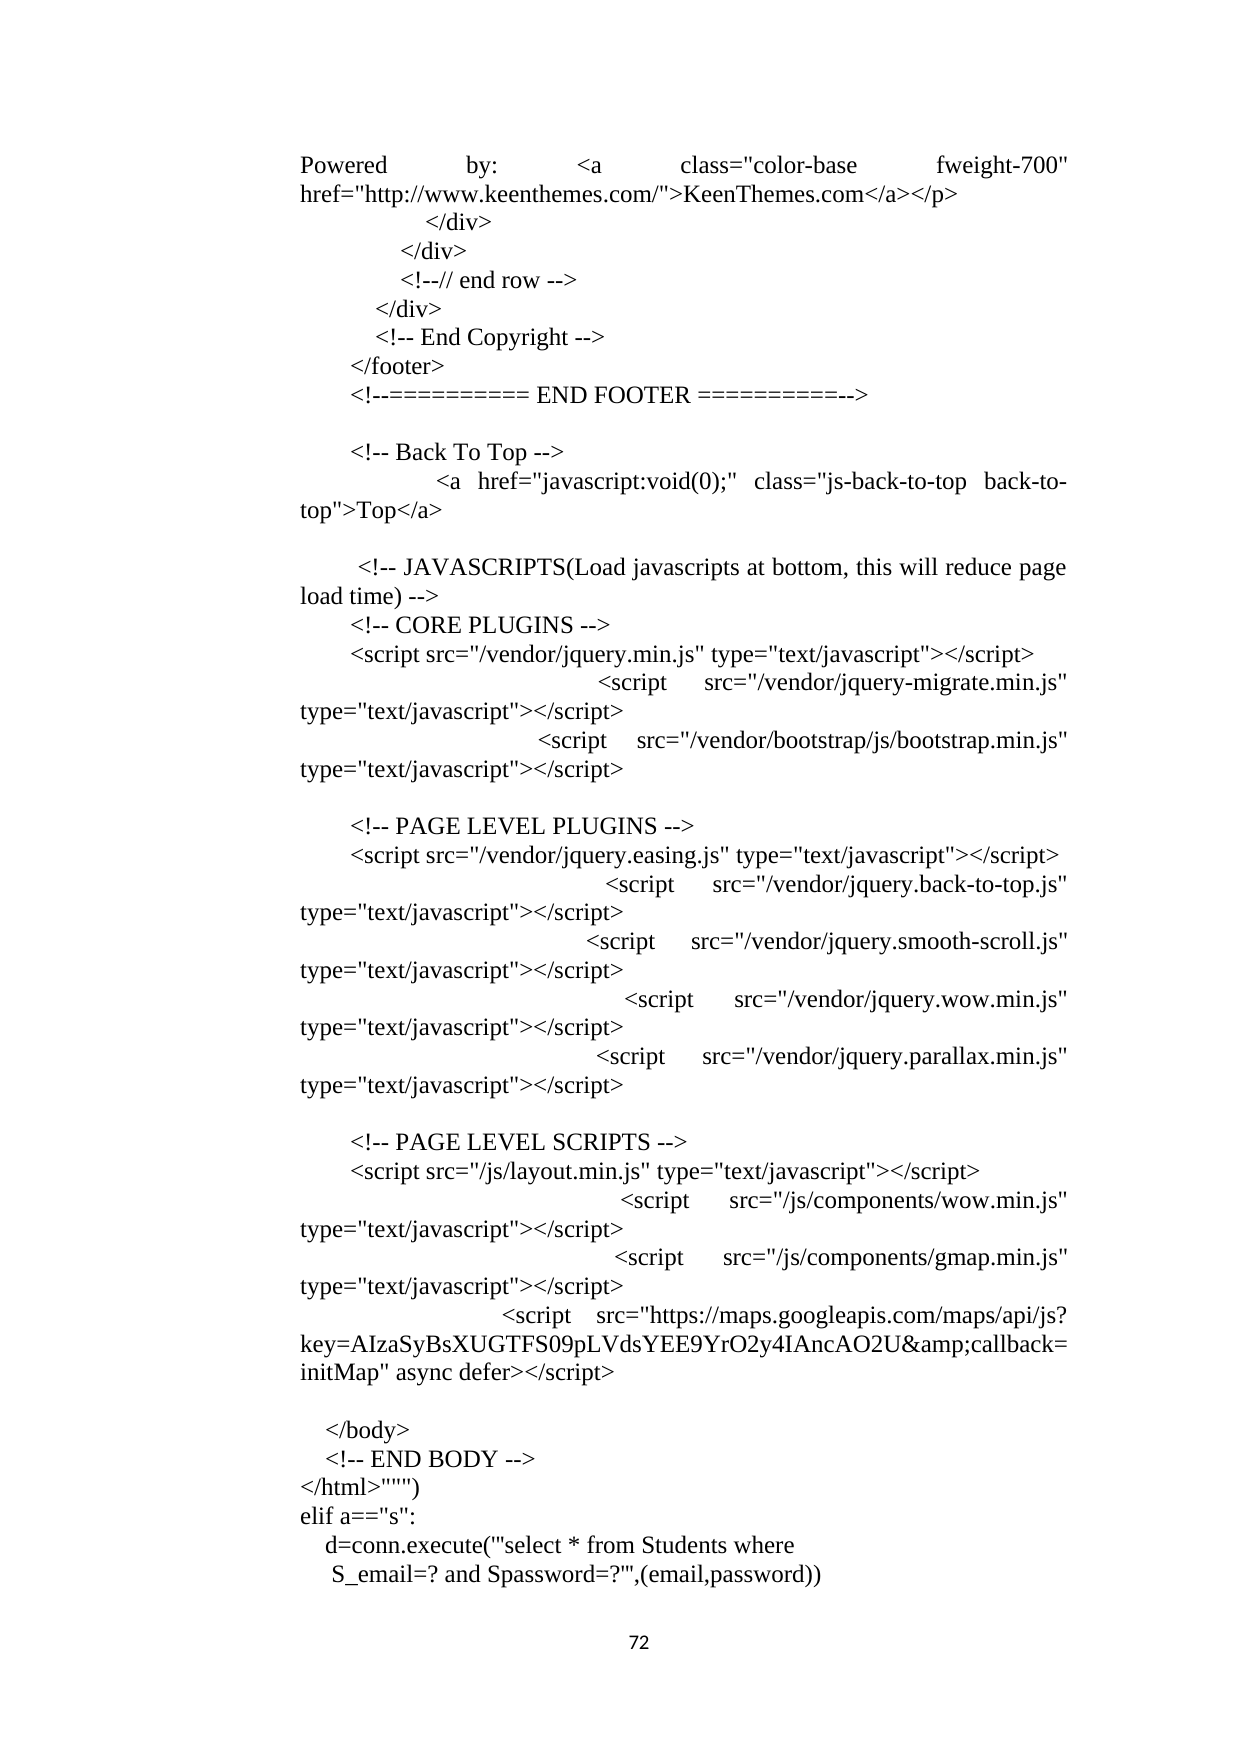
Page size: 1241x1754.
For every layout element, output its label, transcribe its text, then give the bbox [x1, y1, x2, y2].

text </footer> [300, 351, 1069, 380]
text </body> [300, 1415, 1069, 1444]
text </div> [300, 236, 1069, 265]
text <script src="/js/components/gmap.min.js" type="text/javascript"></script> [300, 1242, 1069, 1300]
text d=conn.execute('''select * from Students where [300, 1530, 1069, 1559]
text S_email=? and Spassword=?''',(email,password)) [300, 1559, 1069, 1587]
text <script src="/vendor/jquery.parallax.min.js" type="text/javascript"></script> [300, 1041, 1069, 1099]
text <script src="/js/layout.min.js" type="text/javascript"></script> [300, 1156, 1069, 1185]
text <script src="/vendor/jquery.smooth-scroll.js" type="text/javascript"></script> [300, 926, 1069, 984]
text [300, 150, 1069, 207]
text <!-- JAVASCRIPTS(Load javascripts at bottom, this will reduce page load time) --> [300, 552, 1069, 610]
text </div> [300, 294, 1069, 322]
text </div> [300, 207, 1069, 236]
text <!-- End Copyright --> [300, 322, 1069, 351]
text elif a=="s": [300, 1501, 1069, 1530]
text <script src="/vendor/jquery.easing.js" type="text/javascript"></script> [300, 840, 1069, 869]
text <!-- Back To Top --> [300, 437, 1069, 466]
text <!--// end row --> [300, 265, 1069, 294]
text </html>""") [300, 1472, 1069, 1501]
text <script src="/vendor/jquery.min.js" type="text/javascript"></script> [300, 639, 1069, 667]
text <!-- CORE PLUGINS --> [300, 610, 1069, 639]
text <script src="/vendor/bootstrap/js/bootstrap.min.js" type="text/javascript"></script> [300, 725, 1069, 782]
text <!-- PAGE LEVEL SCRIPTS --> [300, 1127, 1069, 1156]
text <!-- PAGE LEVEL PLUGINS --> [300, 811, 1069, 840]
text <script src="/vendor/jquery.back-to-top.js" type="text/javascript"></script> [300, 869, 1069, 926]
text <script src="/vendor/jquery.wow.min.js" type="text/javascript"></script> [300, 984, 1069, 1041]
text <!-- END BODY --> [300, 1444, 1069, 1472]
text <script src="https://maps.googleapis.com/maps/api/js?key=AIzaSyBsXUGTFS09pLVdsYEE9YrO2y4IAncAO2U&amp;callback=initMap" async defer></script> [300, 1300, 1069, 1386]
text <script src="/js/components/wow.min.js" type="text/javascript"></script> [300, 1185, 1069, 1242]
text <a href="javascript:void(0);" class="js-back-to-top back-to-top">Top</a> [300, 466, 1069, 524]
text <script src="/vendor/jquery-migrate.min.js" type="text/javascript"></script> [300, 667, 1069, 725]
text <!--========== END FOOTER ==========--> [300, 380, 1069, 409]
